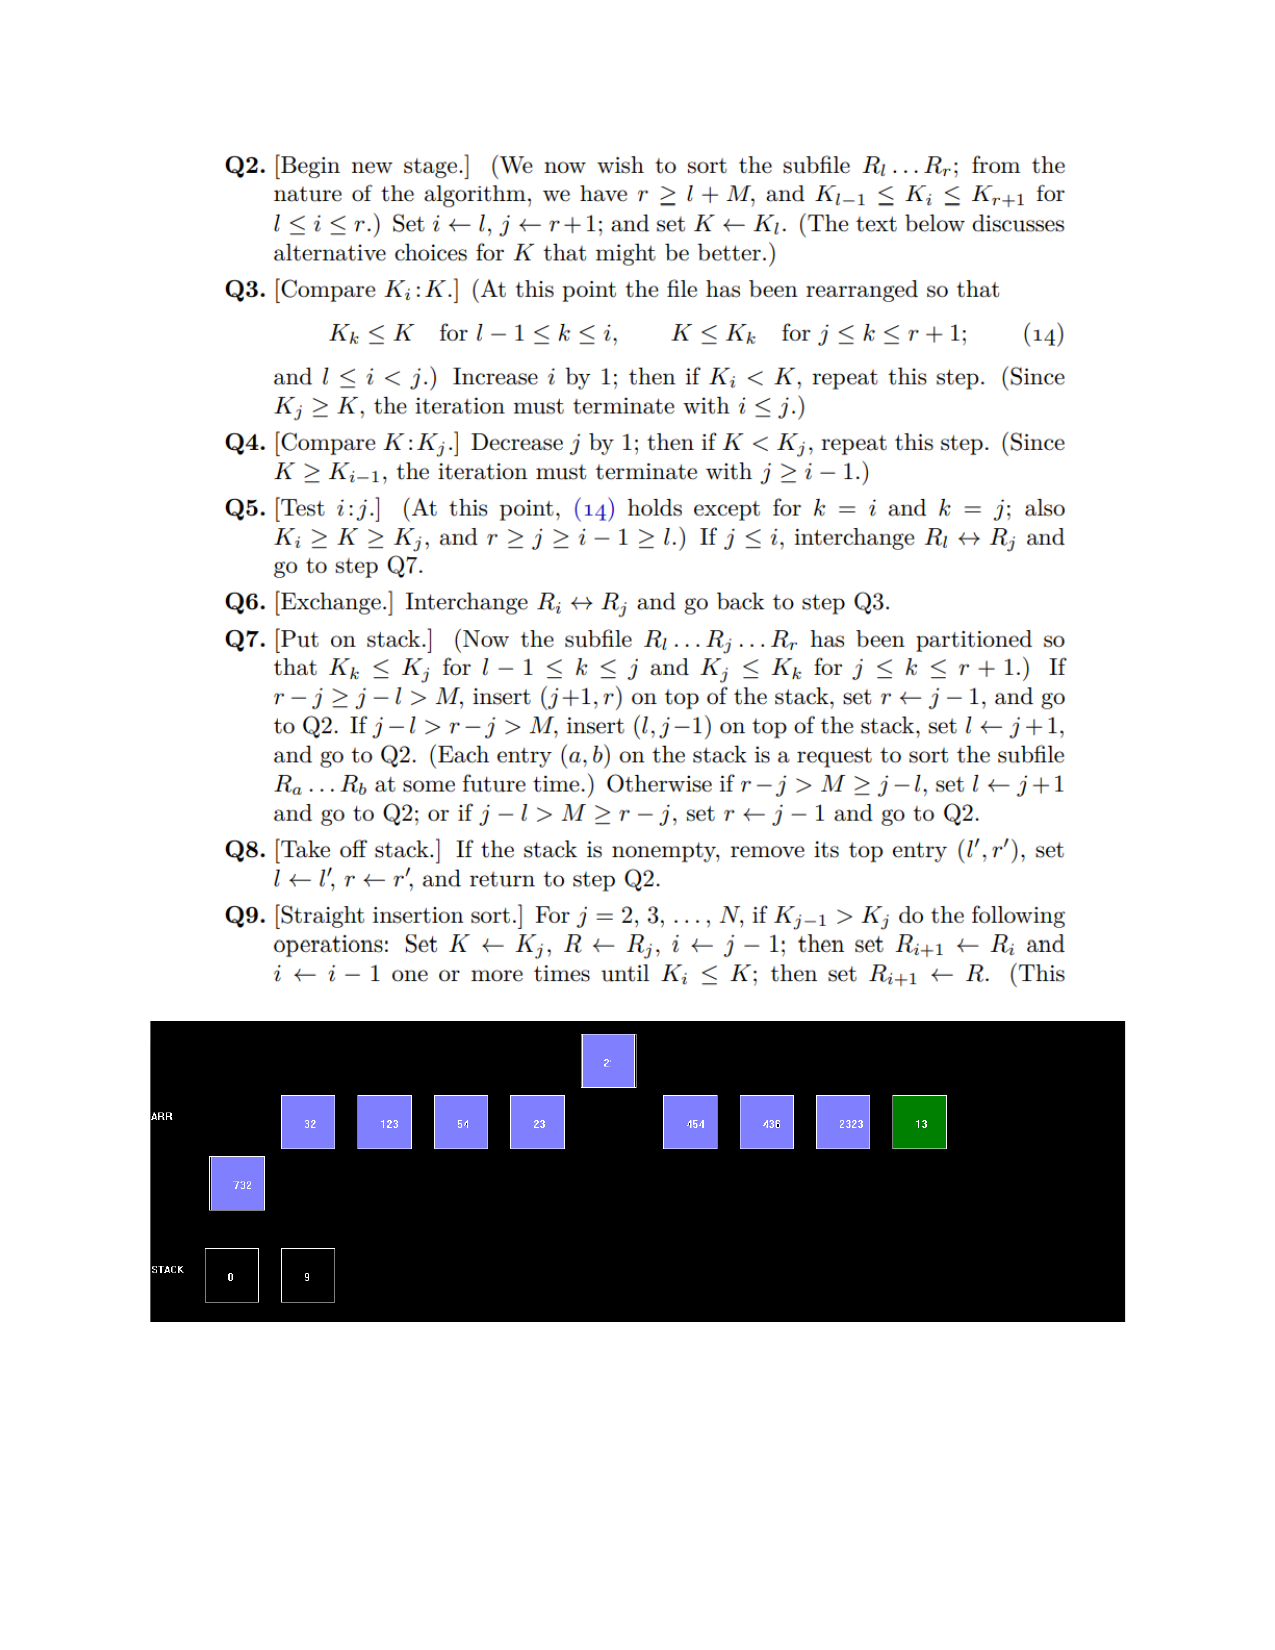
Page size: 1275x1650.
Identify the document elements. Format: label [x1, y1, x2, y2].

picture [150, 1021, 1125, 1322]
picture [150, 150, 1125, 1003]
